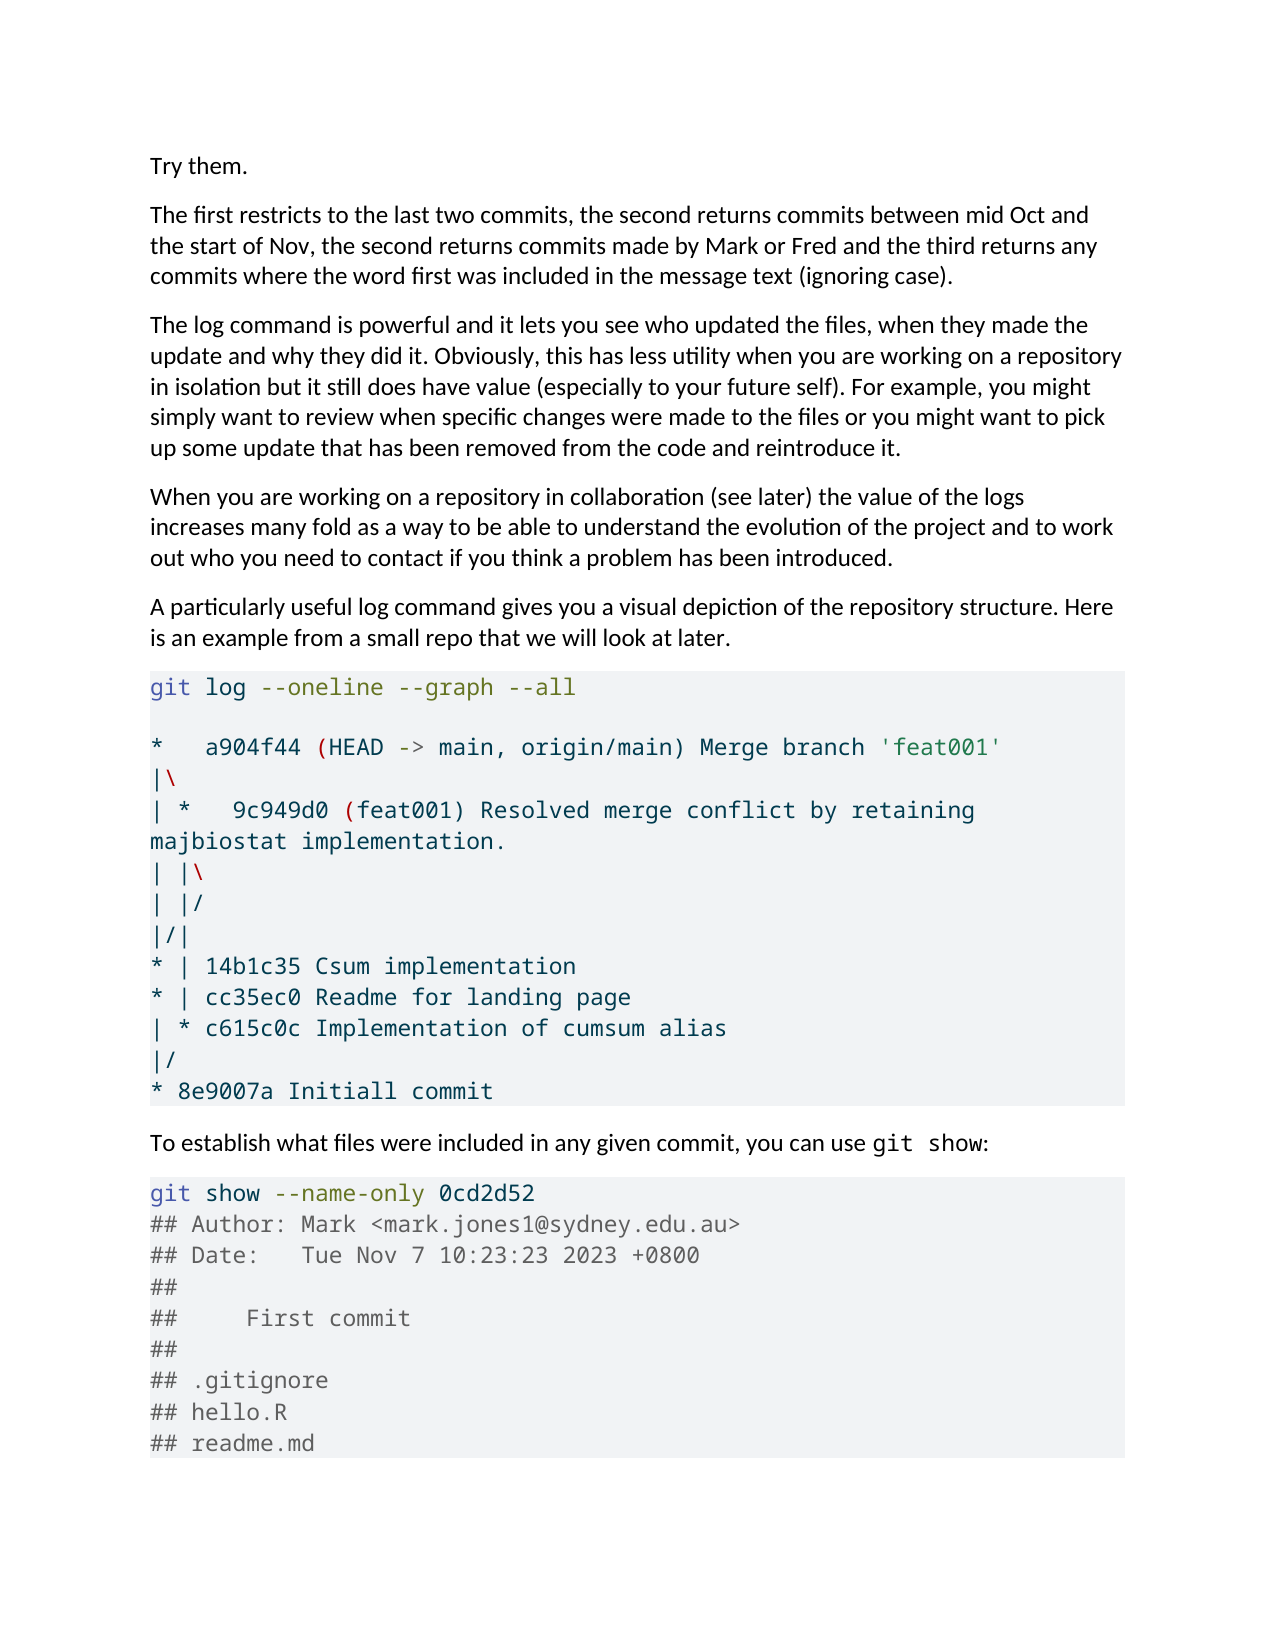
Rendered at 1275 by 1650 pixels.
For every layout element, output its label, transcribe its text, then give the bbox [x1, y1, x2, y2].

text Try them. [150, 150, 1125, 181]
text The first restricts to the last two commits, the second returns commits between mid Oct and the start of Nov, the second returns commits made by Mark or Fred and the third returns any commits where the word first was included in the message text (ignoring case). [150, 199, 1125, 291]
text The log command is powerful and it lets you see who updated the files, when they made the update and why they did it. Obviously, this has less utility when you are working on a repository in isolation but it still does have value (especially to your future self). For example, you might simply want to review when specific changes were made to the files or you might want to pick up some update that has been removed from the code and reintroduce it. [150, 309, 1125, 462]
text A particularly useful log command gives you a visual depiction of the repository structure. Here is an example from a small repo that we will look at later. [150, 591, 1125, 652]
text git show --name-only 0cd2d52 ## Author: Mark <mark.jones1@sydney.edu.au> ## Date: Tue Nov 7 10:23:23 2023 +0800 ## ## First commit ## ## .gitignore ## hello.R ## readme.md [177, 1177, 1125, 1458]
text When you are working on a repository in collaboration (see later) the value of the logs increases many fold as a way to be able to understand the evolution of the project and to work out who you need to contact if you think a problem has been introduced. [150, 481, 1125, 572]
text To establish what files were included in any given commit, you can use git show: [150, 1127, 1125, 1158]
text git log --oneline --graph --all * a904f44 (HEAD -> main, origin/main) Merge branch 'feat001' |\ | * 9c949d0 (feat001) Resolved merge conflict by retaining majbiostat implementation. | |\ | |/ |/| * | 14b1c35 Csum implementation * | cc35ec0 Readme for landing page | * c615c0c Implementation of cumsum alias |/ * 8e9007a Initiall commit [150, 671, 1125, 1106]
